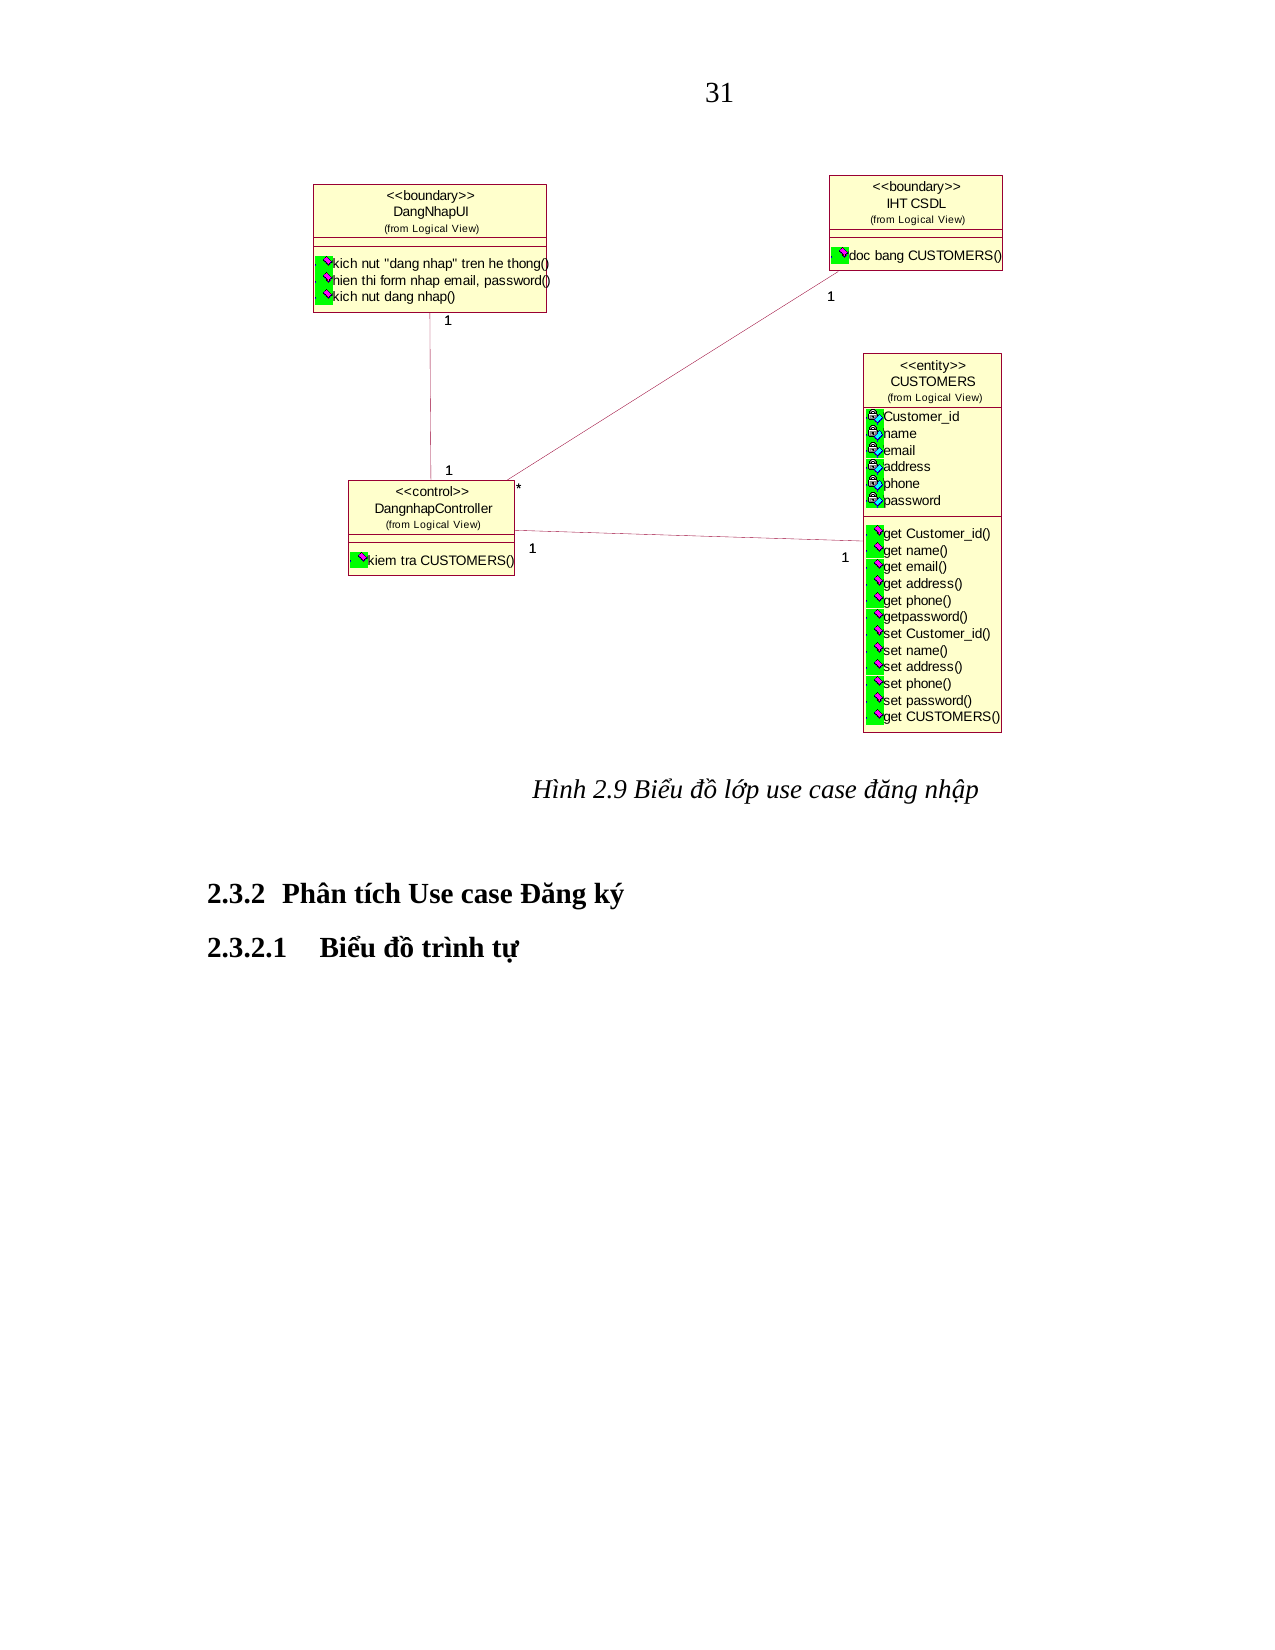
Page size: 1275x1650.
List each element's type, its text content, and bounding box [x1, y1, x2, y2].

subtitle Phân tích Use case Đăng ký [207, 876, 1157, 909]
subtitle Biểu đồ trình tự [207, 930, 1157, 964]
text Hình 2.9 Biểu đồ lớp use case đăng nhập [282, 774, 1157, 805]
